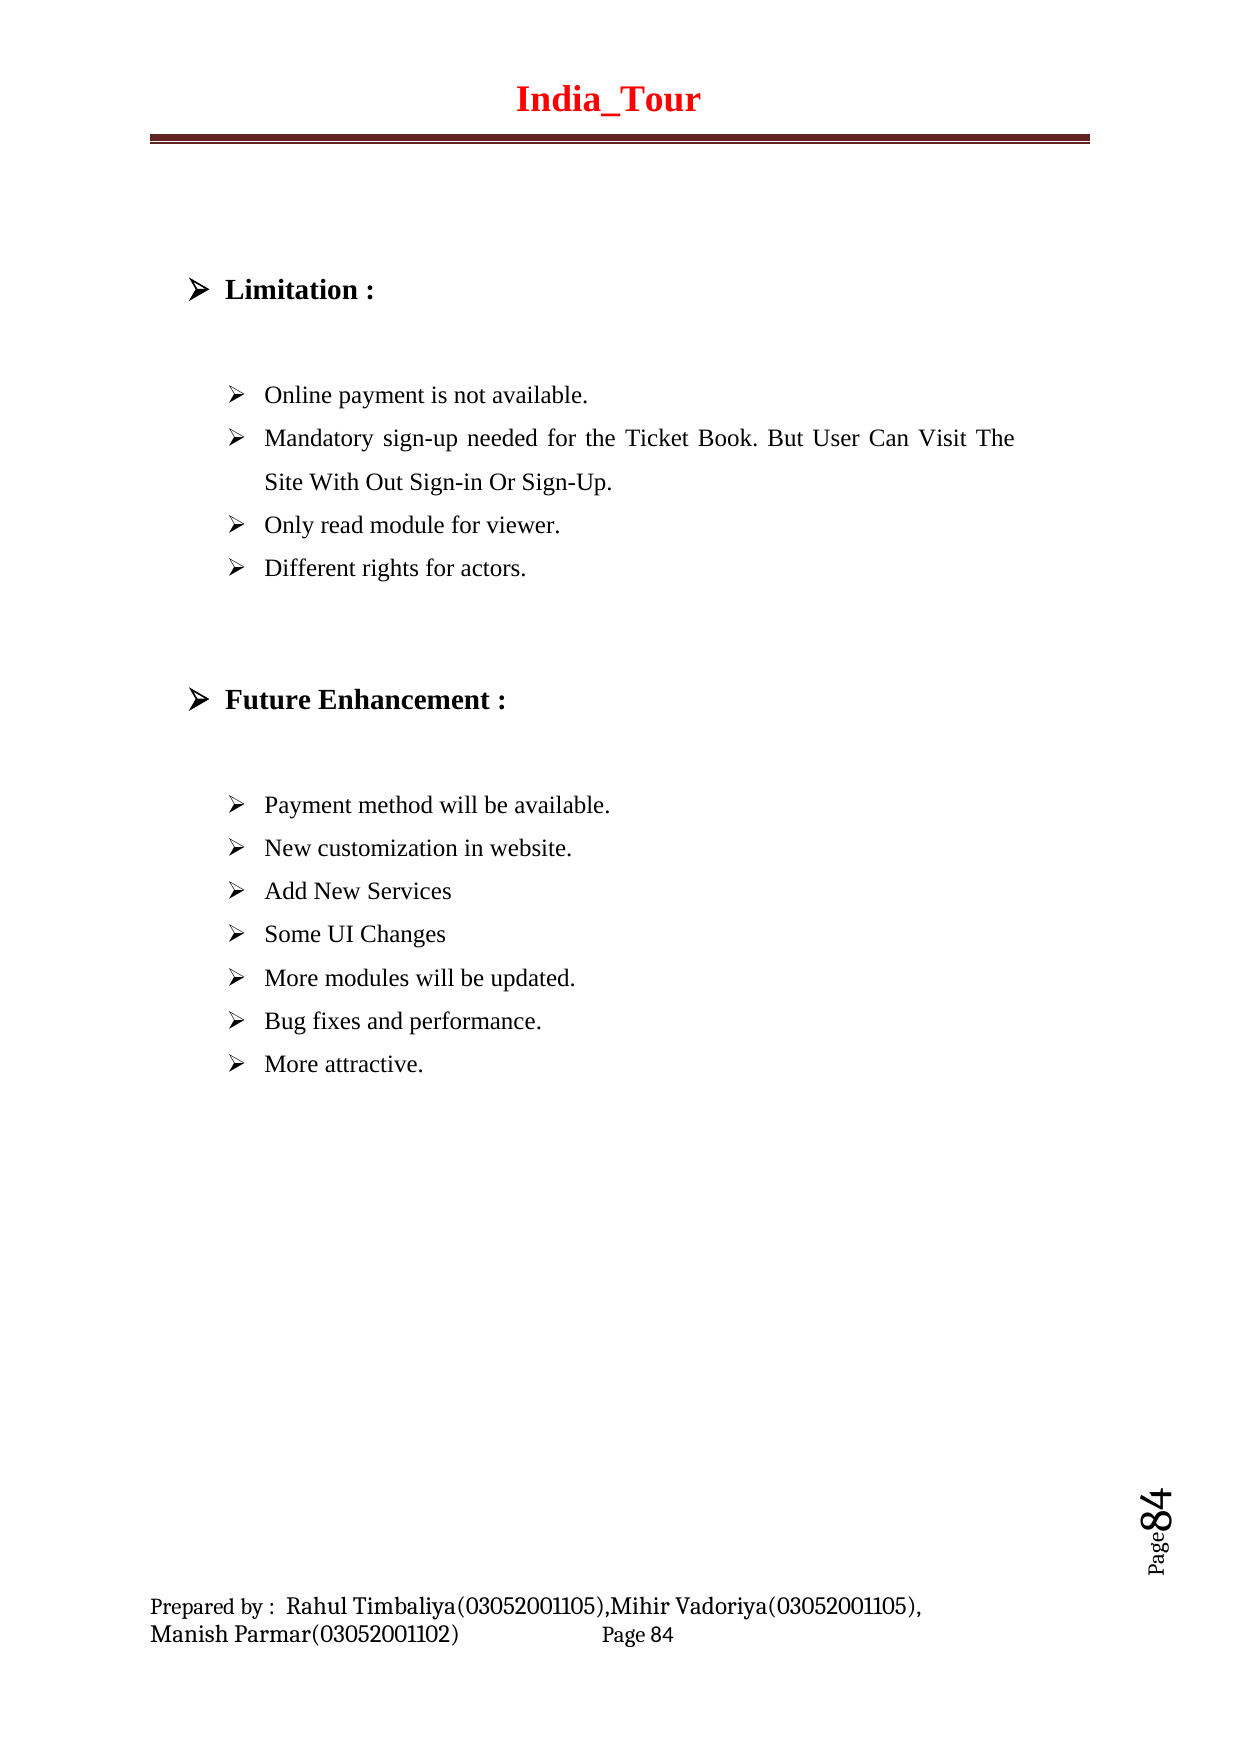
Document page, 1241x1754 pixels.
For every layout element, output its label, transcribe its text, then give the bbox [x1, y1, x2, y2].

list Different rights for actors. [227, 553, 1016, 582]
list Add New Services [227, 876, 1090, 905]
list Some UI Changes [227, 919, 1090, 948]
list Future Enhancement : [187, 682, 1090, 716]
list More modules will be updated. [227, 963, 1090, 991]
list Payment method will be available. [227, 790, 1090, 819]
list New customization in website. [227, 833, 1090, 862]
list Mandatory sign-up needed for the Ticket Book. But User Can Visit The Site With Out Sign-in Or Sign-Up. [227, 423, 1016, 495]
list More attractive. [227, 1049, 1090, 1078]
list Limitation : [187, 272, 1090, 306]
list Online payment is not available. [227, 380, 1016, 409]
list Bug fixes and performance. [227, 1006, 1090, 1034]
list Only read module for viewer. [227, 510, 1016, 538]
